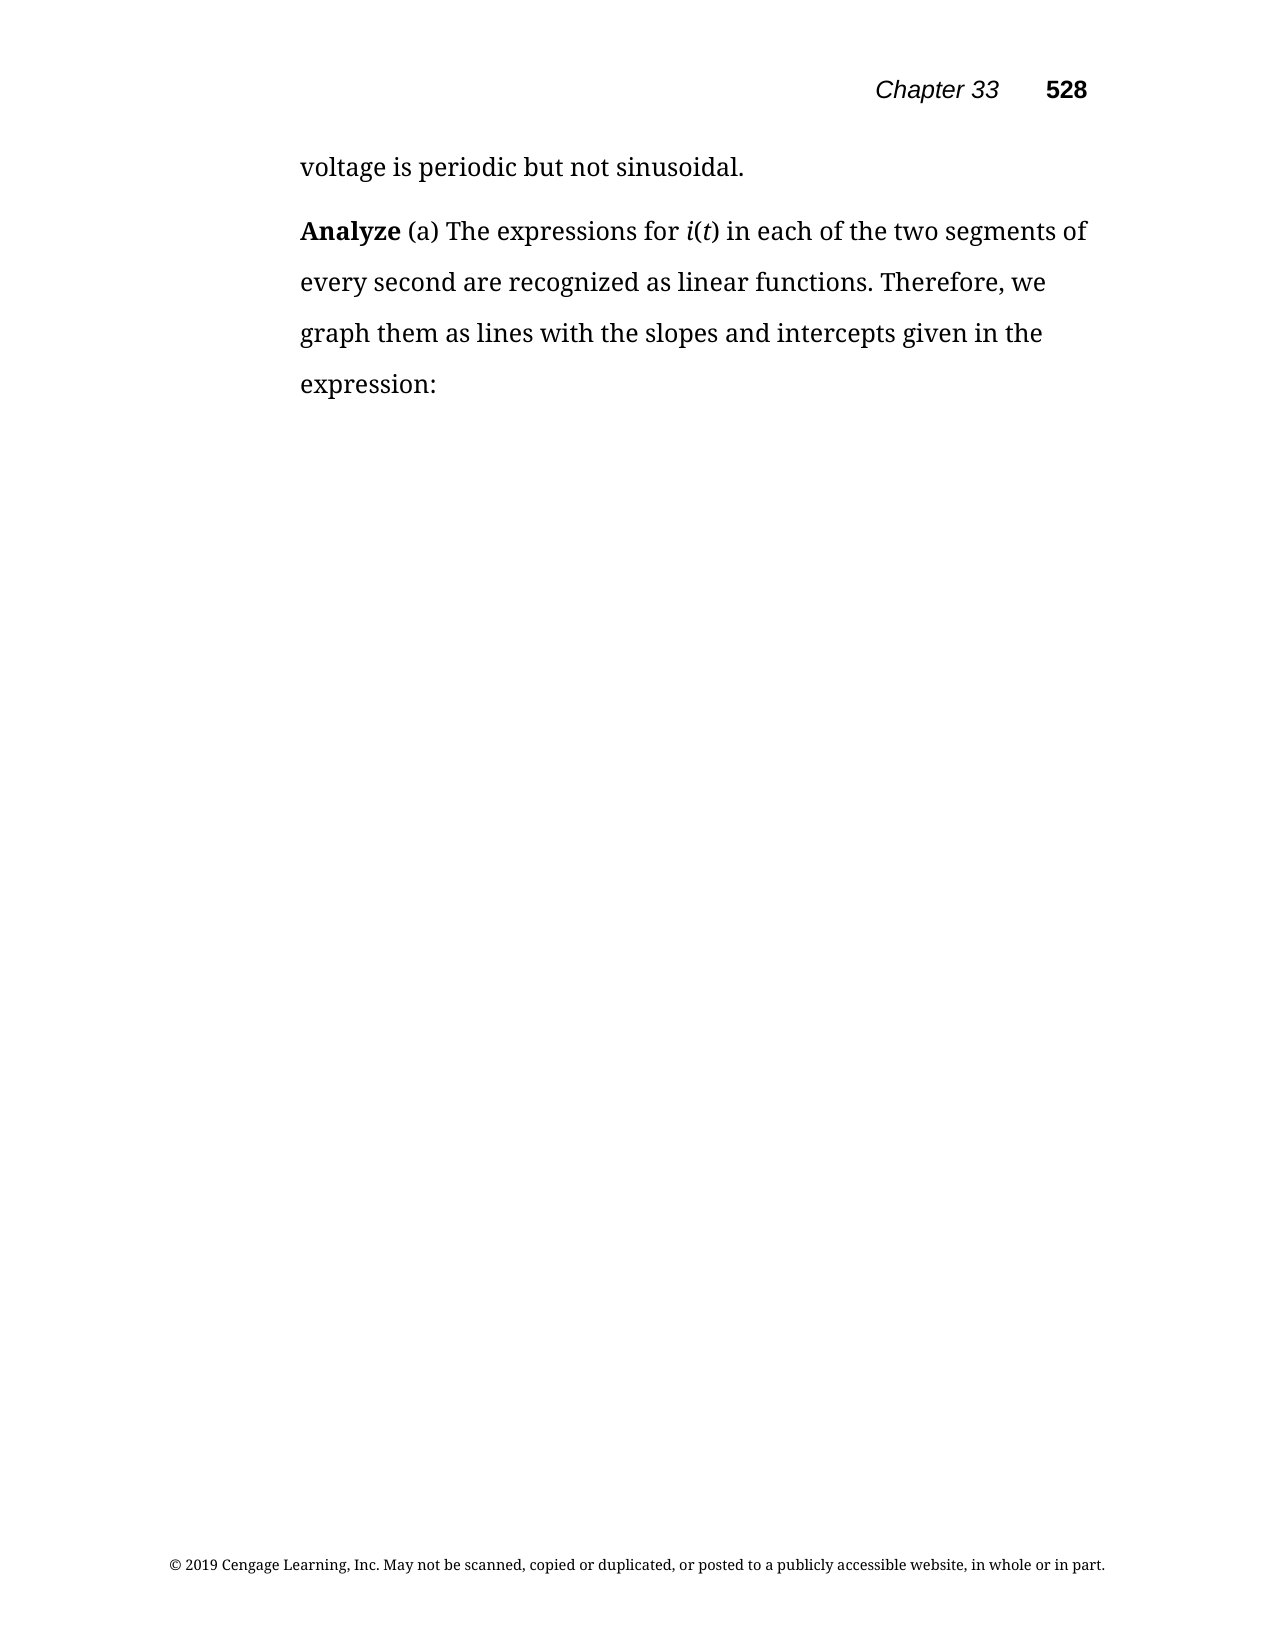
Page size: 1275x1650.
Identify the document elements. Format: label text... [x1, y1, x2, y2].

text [300, 150, 1087, 184]
text Analyze (a) The expressions for i(t) in each of the two segments of every second are recognized as linear functions. Therefore, we graph them as lines with the slopes and intercepts given in the expression: [300, 213, 1087, 401]
